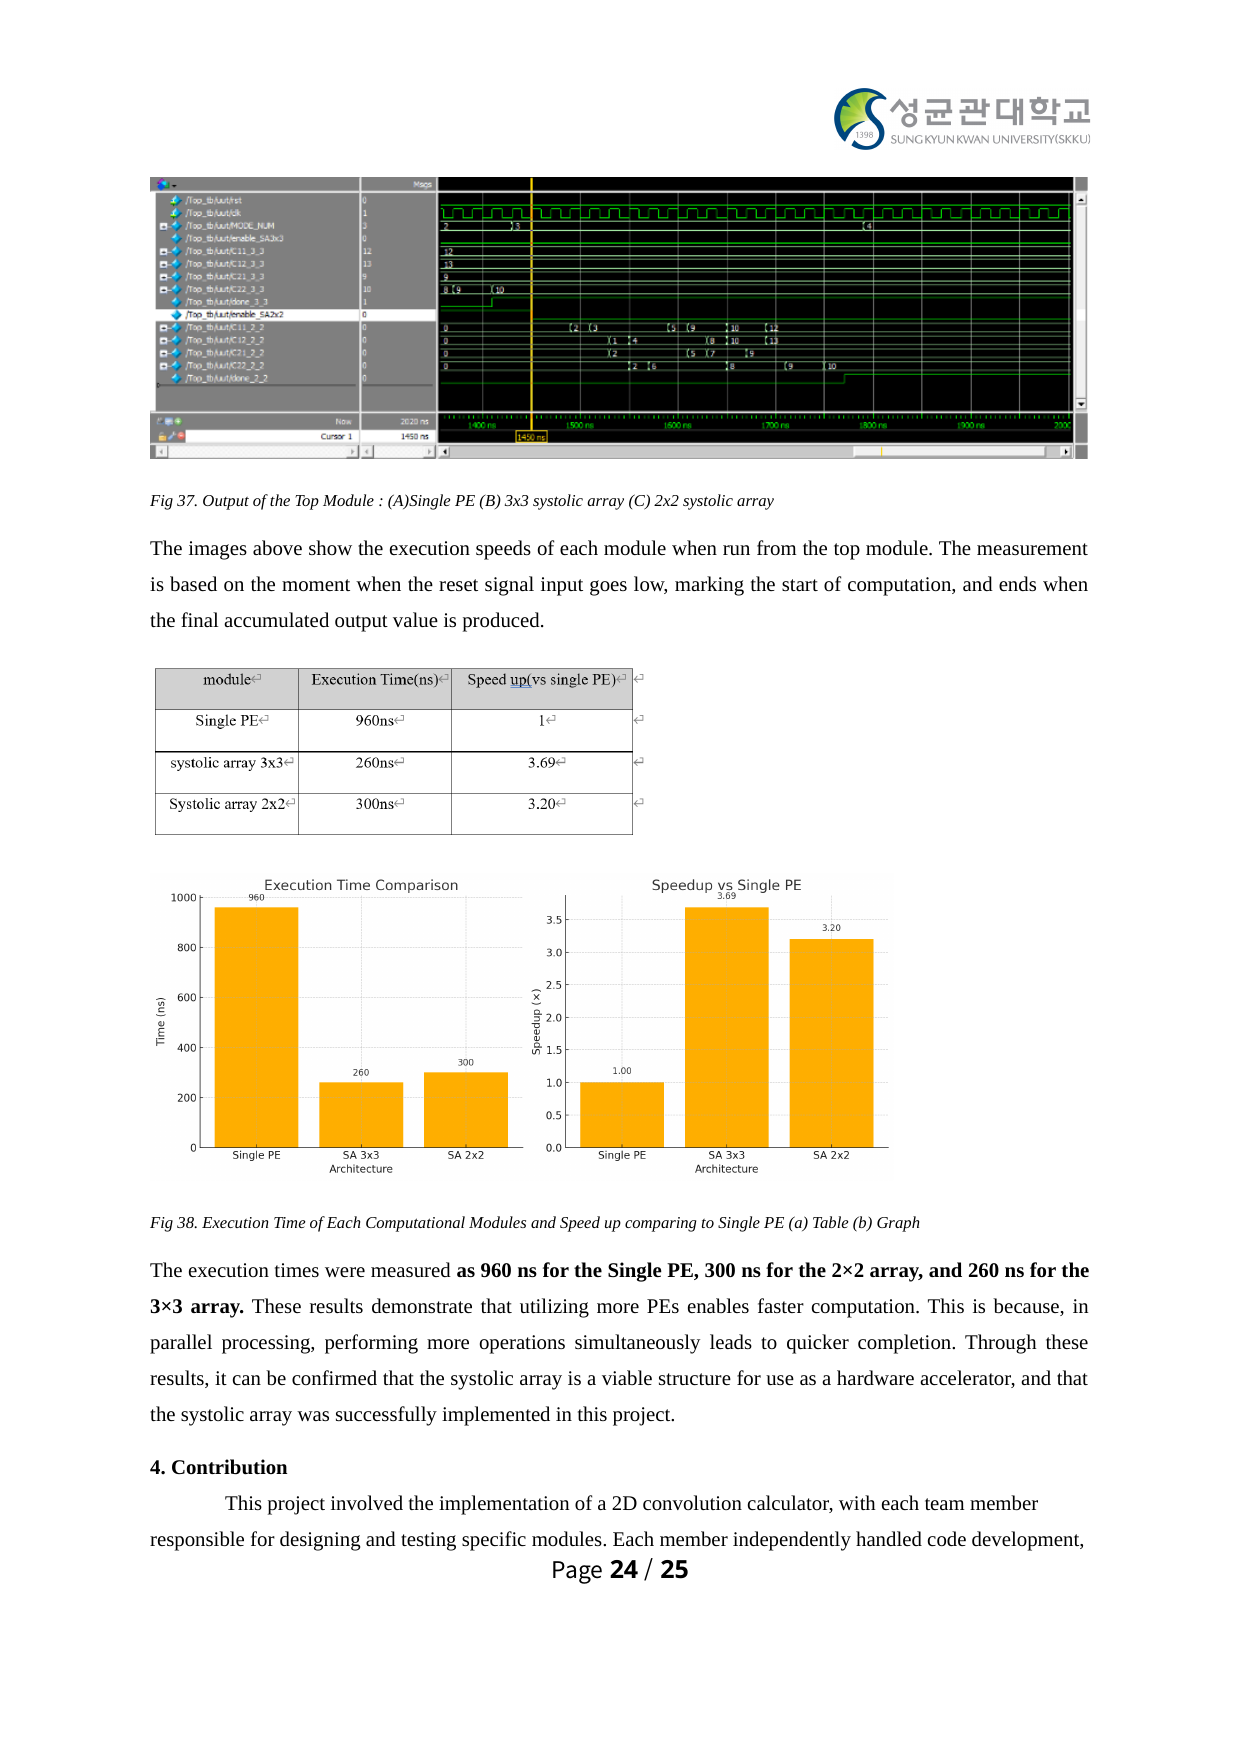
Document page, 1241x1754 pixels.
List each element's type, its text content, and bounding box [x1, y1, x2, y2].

picture [150, 873, 894, 1181]
text The images above show the execution speeds of each module when run from the top module. The measurement is based on the moment when the reset signal input goes low, marking the start of computation, and ends when the final accumulated output value is produced. [150, 536, 1090, 632]
picture [150, 177, 1088, 459]
text 4. Contribution [150, 1455, 1090, 1479]
text The execution times were measured as 960 ns for the Single PE, 300 ns for the 2×2 array, and 260 ns for the 3×3 array. These results demonstrate that utilizing more PEs enables faster computation. This is because, in parallel processing, performing more operations simultaneously leads to quicker completion. Through these results, it can be confirmed that the systolic array is a viable structure for use as a hardware accelerator, and that the systolic array was successfully implemented in this project. [150, 1258, 1090, 1426]
text Fig 37. Output of the Top Module : (A)Single PE (B) 3x3 systolic array (C) 2x2 systolic array [150, 491, 1090, 510]
picture [834, 88, 1091, 150]
picture [150, 661, 647, 842]
text Fig 38. Execution Time of Each Computational Modules and Speed up comparing to Single PE (a) Table (b) Graph [150, 1212, 1090, 1232]
